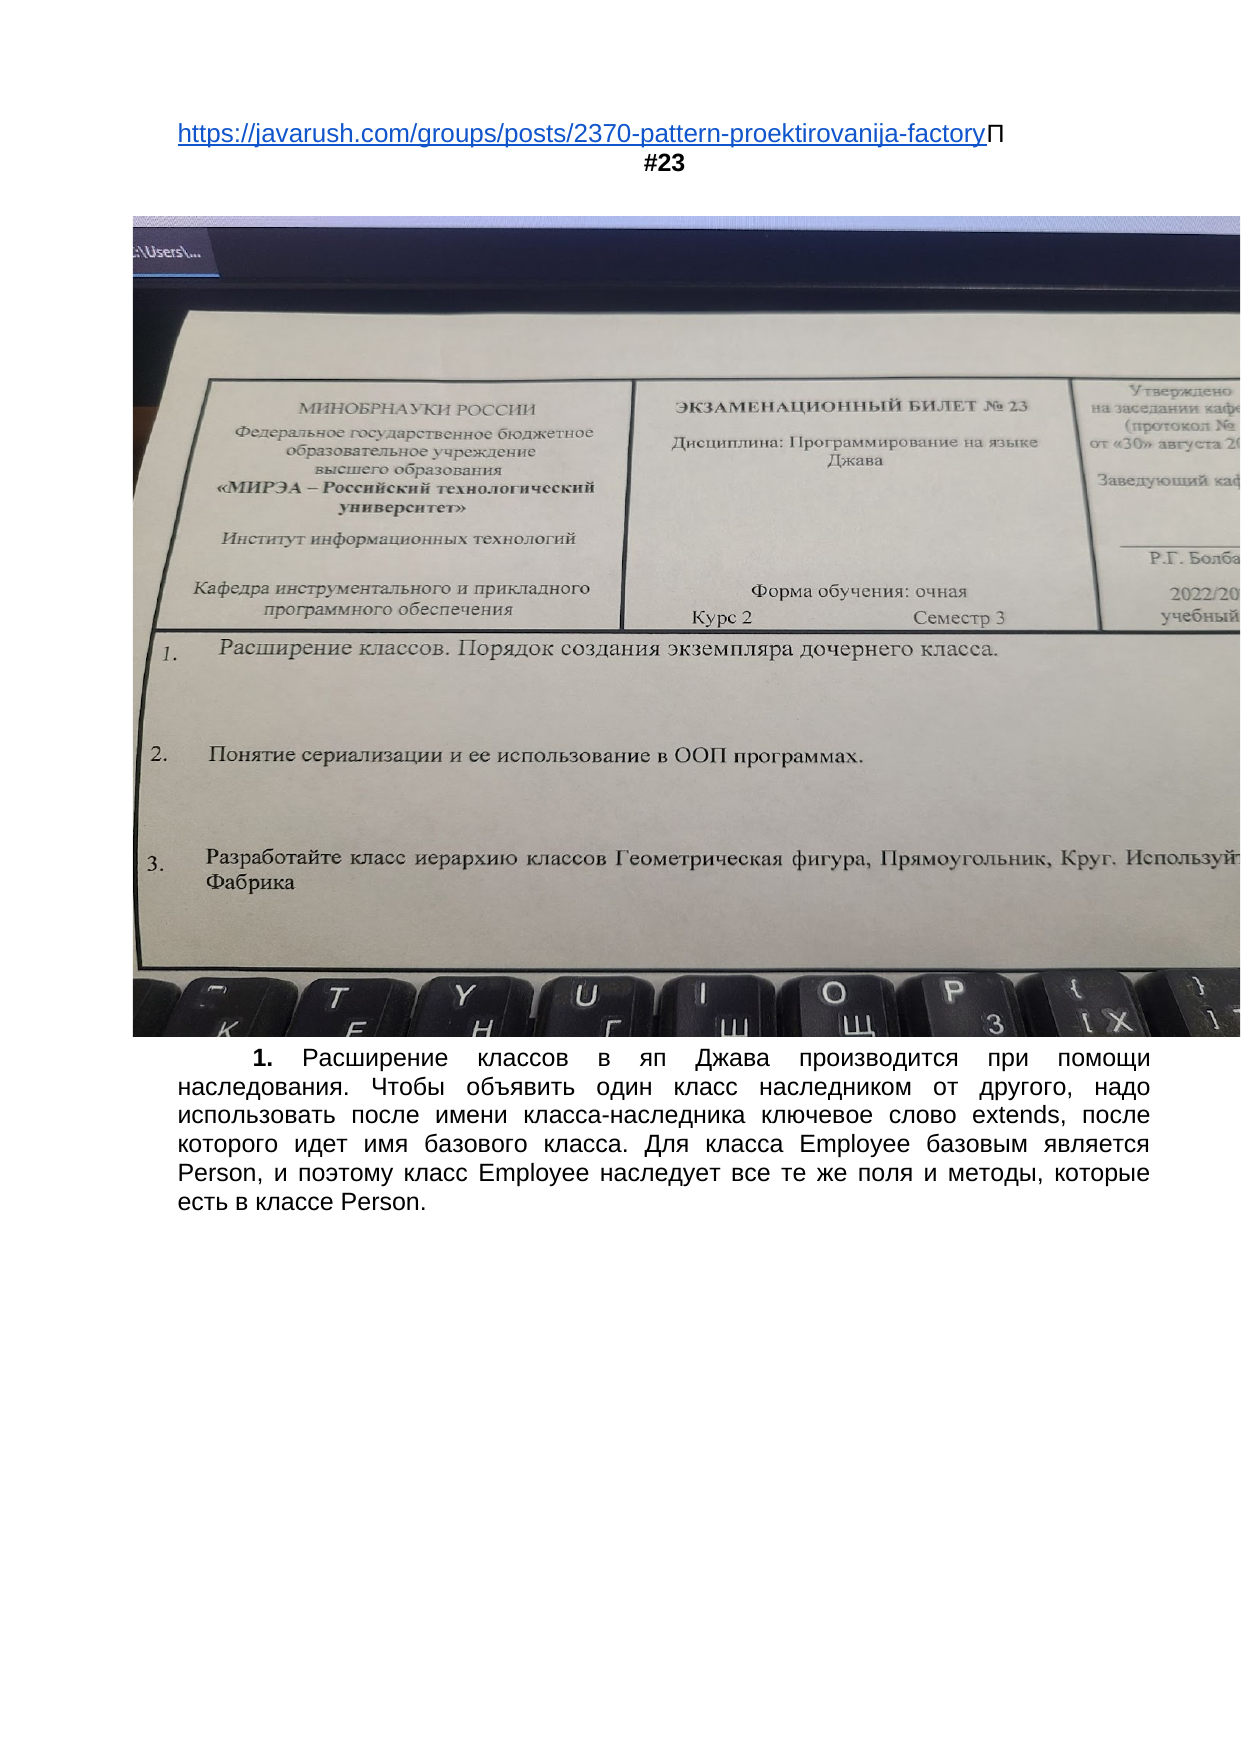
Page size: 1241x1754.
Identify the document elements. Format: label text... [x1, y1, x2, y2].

text #23 [177, 148, 1152, 177]
text https://javarush.com/groups/posts/2370-pattern-proektirovanija-factoryП [177, 118, 1152, 148]
picture [132, 216, 1241, 1037]
text 1. Расширение классов в яп Джава производится при помощи наследования. Чтобы объявить один класс наследником от другого, надо использовать после имени класса-наследника ключевое слово extends, после которого идет имя базового класса. Для класса Employee базовым является Person, и поэтому класс Employee наследует все те же поля и методы, которые есть в классе Person. [177, 1043, 1152, 1215]
